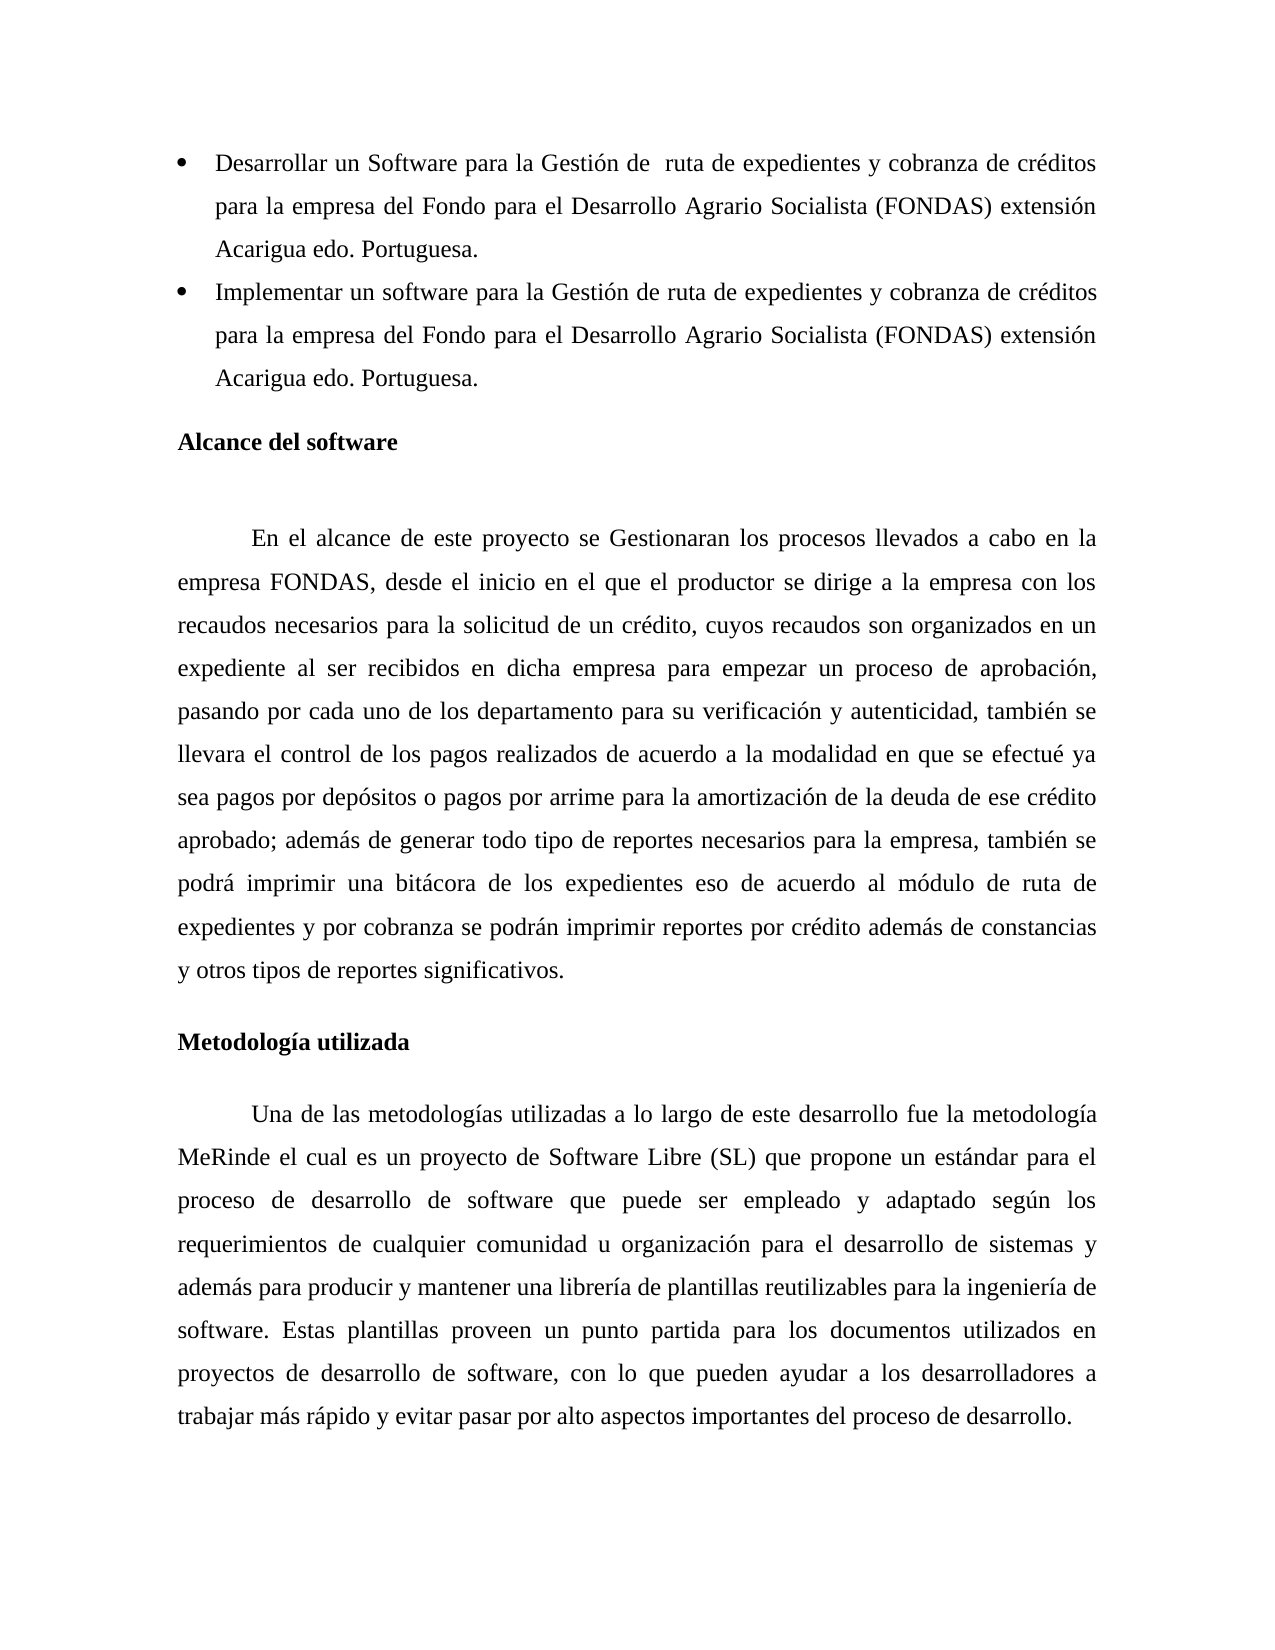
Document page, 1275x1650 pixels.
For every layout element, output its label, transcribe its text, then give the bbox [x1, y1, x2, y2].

list Desarrollar un Software para la Gestión de ruta de expedientes y cobranza de créditos para la empresa del Fondo para el Desarrollo Agrario Socialista (FONDAS) extensión Acarigua edo. Portuguesa. [177, 148, 1098, 263]
subtitle Alcance del software [177, 427, 1098, 456]
text En el alcance de este proyecto se Gestionaran los procesos llevados a cabo en la empresa FONDAS, desde el inicio en el que el productor se dirige a la empresa con los recaudos necesarios para la solicitud de un crédito, cuyos recaudos son organizados en un expediente al ser recibidos en dicha empresa para empezar un proceso de aprobación, pasando por cada uno de los departamento para su verificación y autenticidad, también se llevara el control de los pagos realizados de acuerdo a la modalidad en que se efectué ya sea pagos por depósitos o pagos por arrime para la amortización de la deuda de ese crédito aprobado; además de generar todo tipo de reportes necesarios para la empresa, también se podrá imprimir una bitácora de los expedientes eso de acuerdo al módulo de ruta de expedientes y por cobranza se podrán imprimir reportes por crédito además de constancias y otros tipos de reportes significativos. [177, 523, 1098, 983]
text Metodología utilizada [177, 1027, 1098, 1056]
list Implementar un software para la Gestión de ruta de expedientes y cobranza de créditos para la empresa del Fondo para el Desarrollo Agrario Socialista (FONDAS) extensión Acarigua edo. Portuguesa. [177, 277, 1098, 392]
text Una de las metodologías utilizadas a lo largo de este desarrollo fue la metodología MeRinde el cual es un proyecto de Software Libre (SL) que propone un estándar para el proceso de desarrollo de software que puede ser empleado y adaptado según los requerimientos de cualquier comunidad u organización para el desarrollo de sistemas y además para producir y mantener una librería de plantillas reutilizables para la ingeniería de software. Estas plantillas proveen un punto partida para los documentos utilizados en proyectos de desarrollo de software, con lo que pueden ayudar a los desarrolladores a trabajar más rápido y evitar pasar por alto aspectos importantes del proceso de desarrollo. [177, 1099, 1098, 1430]
